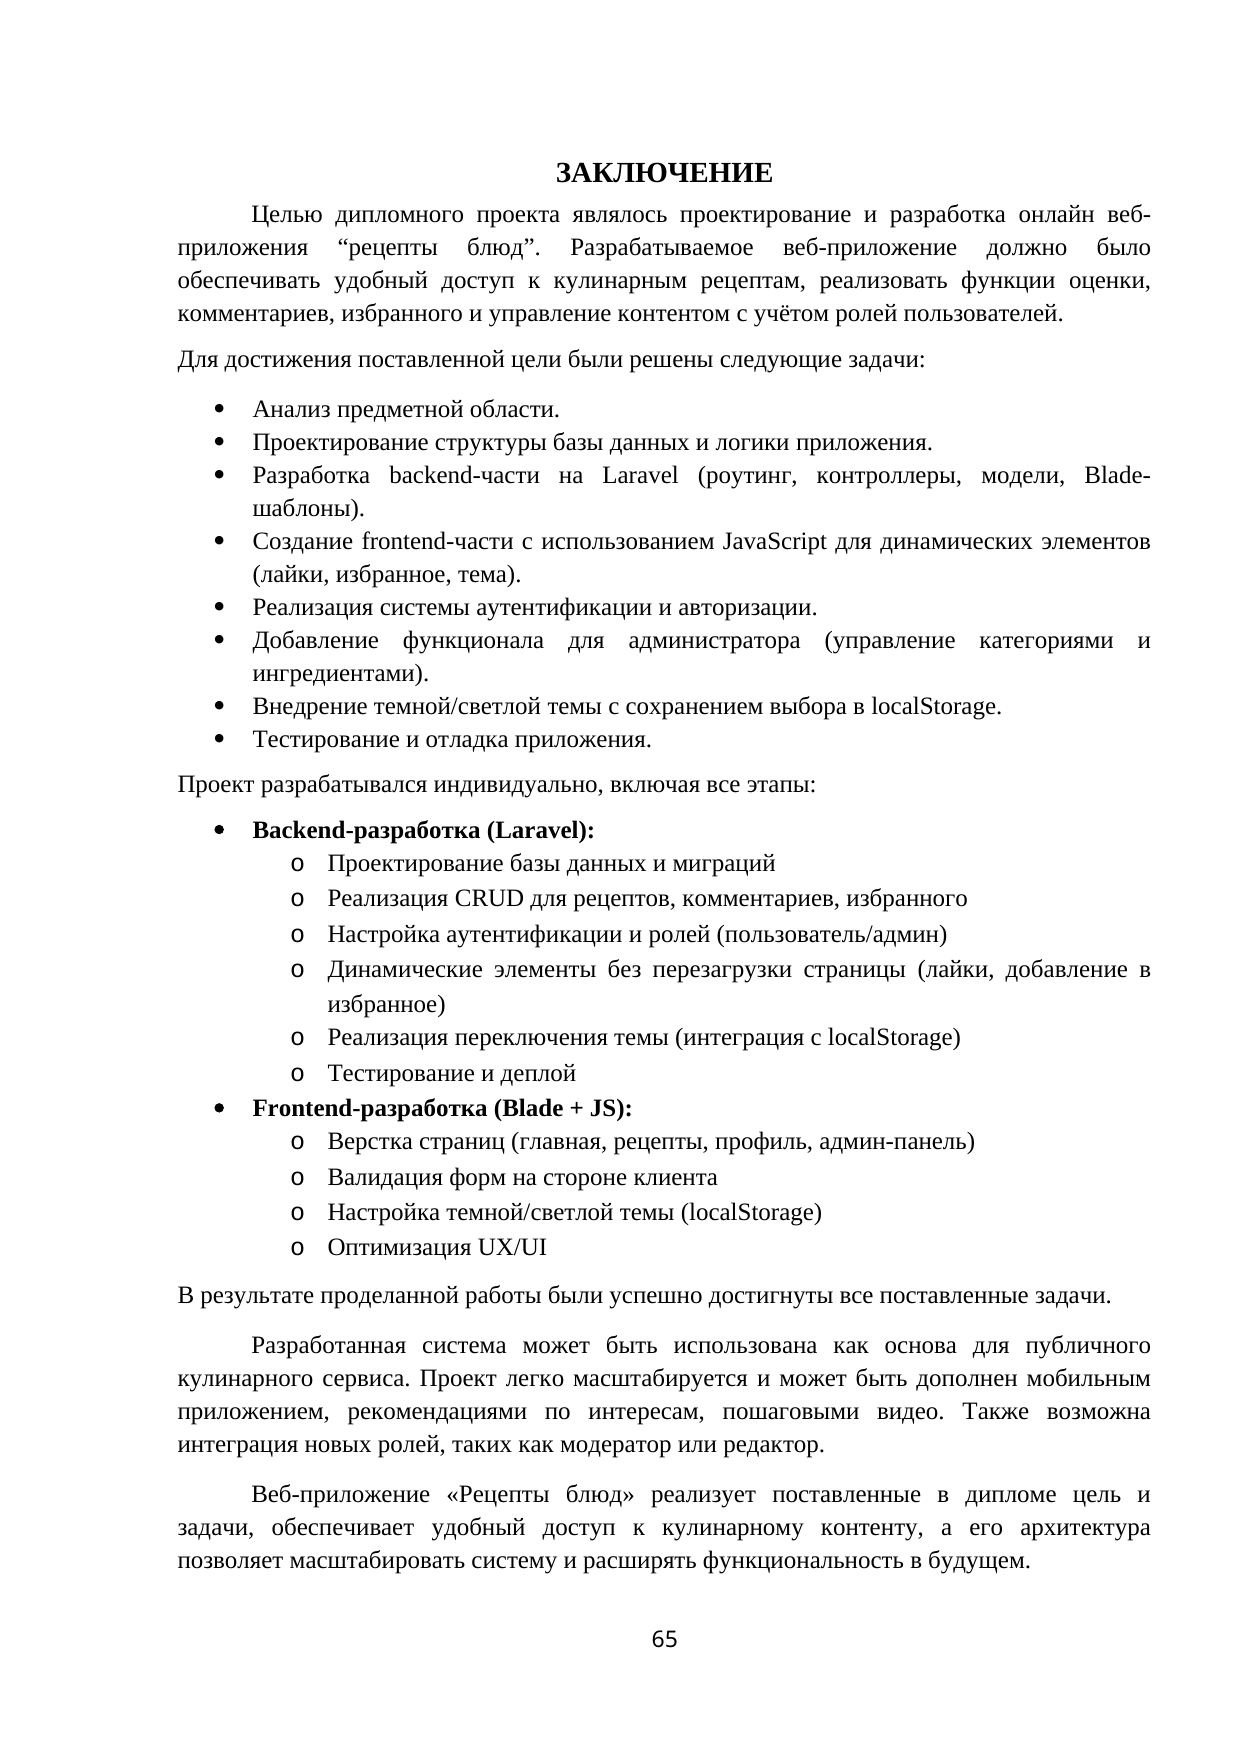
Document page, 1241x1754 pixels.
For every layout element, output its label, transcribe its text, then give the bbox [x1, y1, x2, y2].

text Целью дипломного проекта являлось проектирование и разработка онлайн веб-приложения “рецепты блюд”. Разрабатываемое веб-приложение должно было обеспечивать удобный доступ к кулинарным рецептам, реализовать функции оценки, комментариев, избранного и управление контентом с учётом ролей пользователей. [177, 199, 1152, 327]
list Реализация системы аутентификации и авторизации. [215, 592, 1152, 621]
list Внедрение темной/светлой темы с сохранением выбора в localStorage. [215, 691, 1152, 720]
list Динамические элементы без перезагрузки страницы (лайки, добавление в избранное) [290, 954, 1152, 1018]
subtitle ЗАКЛЮЧЕНИЕ [177, 156, 1152, 189]
list Оптимизация UX/UI [290, 1232, 1152, 1263]
list Верстка страниц (главная, рецепты, профиль, админ-панель) [290, 1126, 1152, 1157]
list Проектирование базы данных и миграций [290, 848, 1152, 879]
list Настройка темной/светлой темы (localStorage) [290, 1197, 1152, 1228]
list Настройка аутентификации и ролей (пользователь/админ) [290, 919, 1152, 950]
list Проектирование структуры базы данных и логики приложения. [215, 427, 1152, 456]
list Тестирование и отладка приложения. [215, 724, 1152, 753]
list Реализация переключения темы (интеграция с localStorage) [290, 1022, 1152, 1053]
list Frontend-разработка (Blade + JS): [215, 1093, 1152, 1122]
list Создание frontend-части с использованием JavaScript для динамических элементов (лайки, избранное, тема). [215, 526, 1152, 588]
text Проект разрабатывался индивидуально, включая все этапы: [177, 769, 1152, 798]
text Для достижения поставленной цели были решены следующие задачи: [177, 344, 1152, 373]
list Тестирование и деплой [290, 1058, 1152, 1089]
text В результате проделанной работы были успешно достигнуты все поставленные задачи. [177, 1280, 1152, 1309]
list Backend-разработка (Laravel): [215, 815, 1152, 844]
list Разработка backend-части на Laravel (роутинг, контроллеры, модели, Blade-шаблоны). [215, 460, 1152, 522]
text Веб-приложение «Рецепты блюд» реализует поставленные в дипломе цель и задачи, обеспечивает удобный доступ к кулинарному контенту, а его архитектура позволяет масштабировать систему и расширять функциональность в будущем. [177, 1479, 1152, 1574]
text Разработанная система может быть использована как основа для публичного кулинарного сервиса. Проект легко масштабируется и может быть дополнен мобильным приложением, рекомендациями по интересам, пошаговыми видео. Также возможна интеграция новых ролей, таких как модератор или редактор. [177, 1330, 1152, 1458]
list Анализ предметной области. [215, 394, 1152, 422]
list Валидация форм на стороне клиента [290, 1162, 1152, 1192]
list Добавление функционала для администратора (управление категориями и ингредиентами). [215, 625, 1152, 687]
list Реализация CRUD для рецептов, комментариев, избранного [290, 883, 1152, 914]
